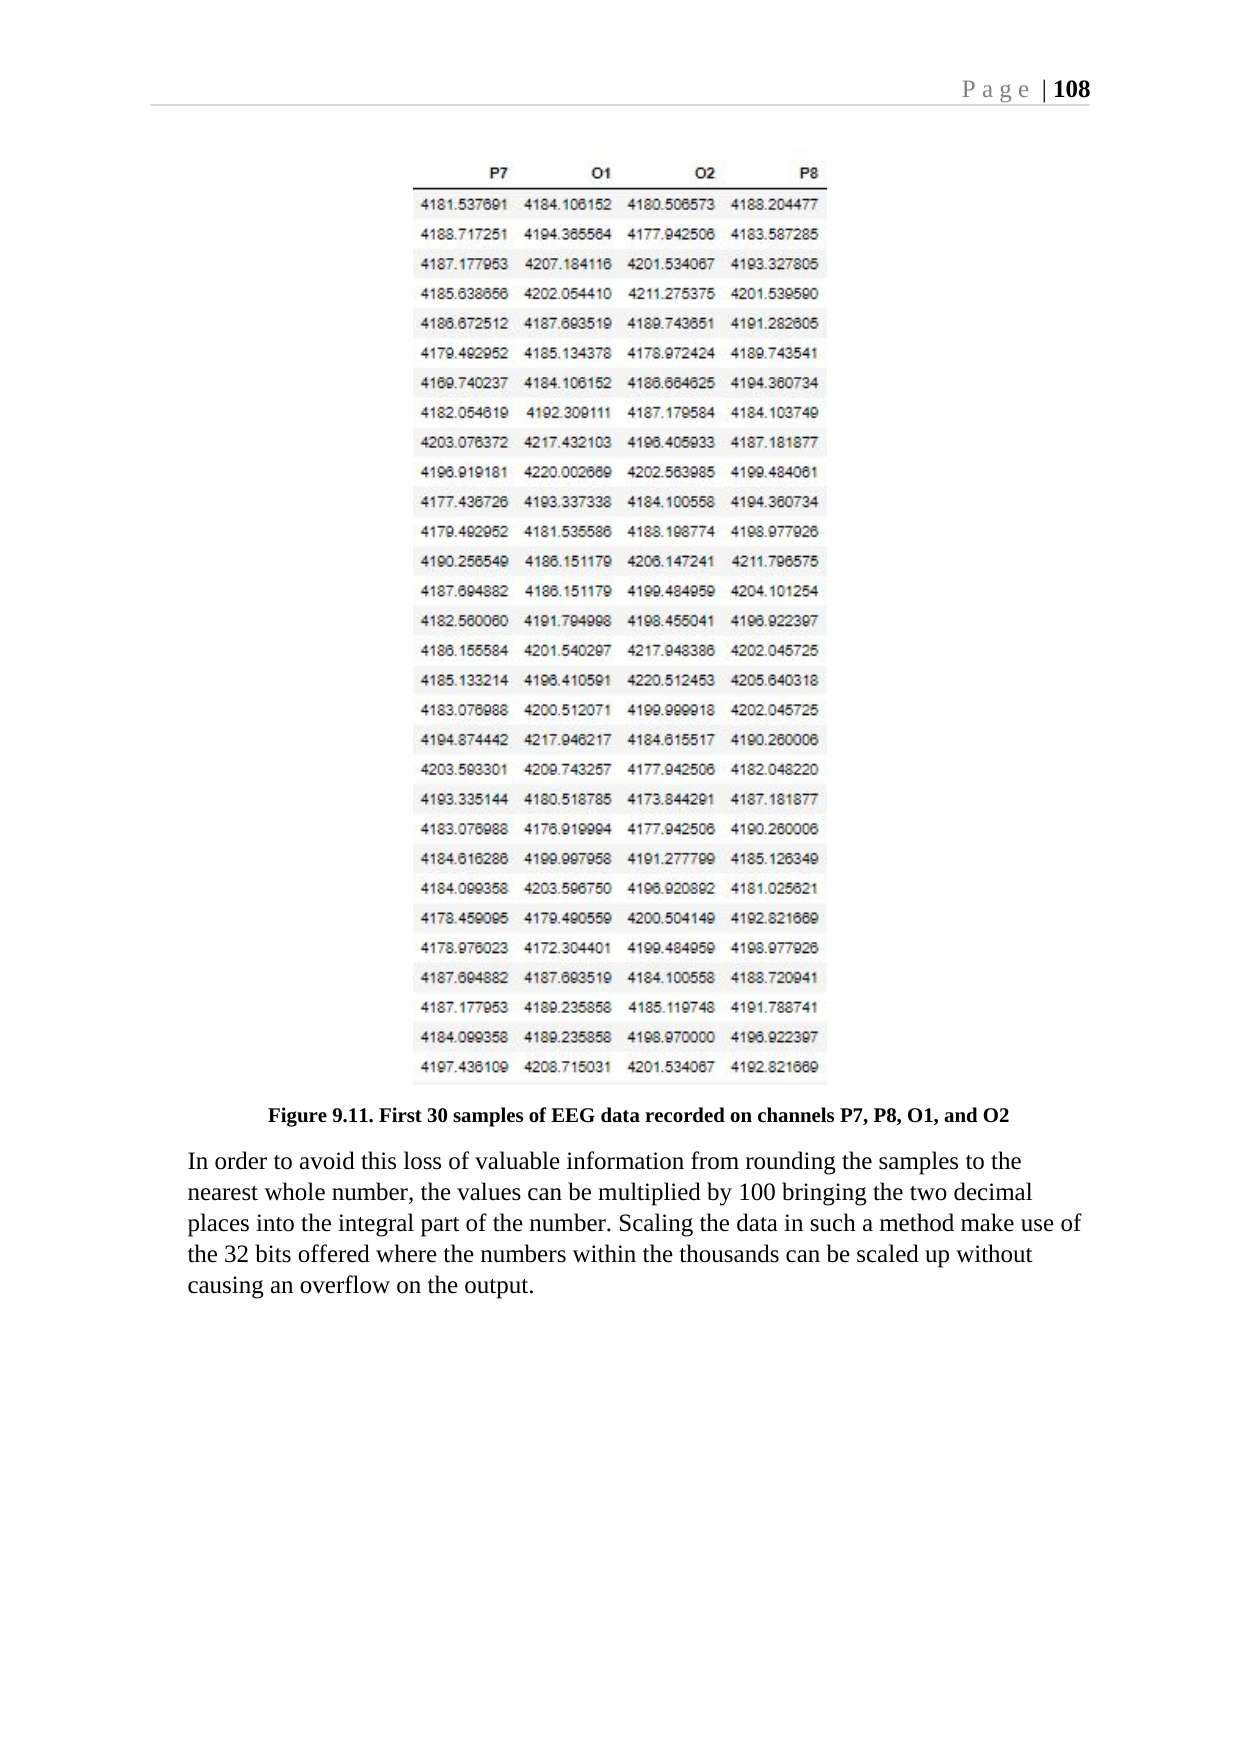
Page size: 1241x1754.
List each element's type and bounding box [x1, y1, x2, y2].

picture [413, 150, 828, 1085]
